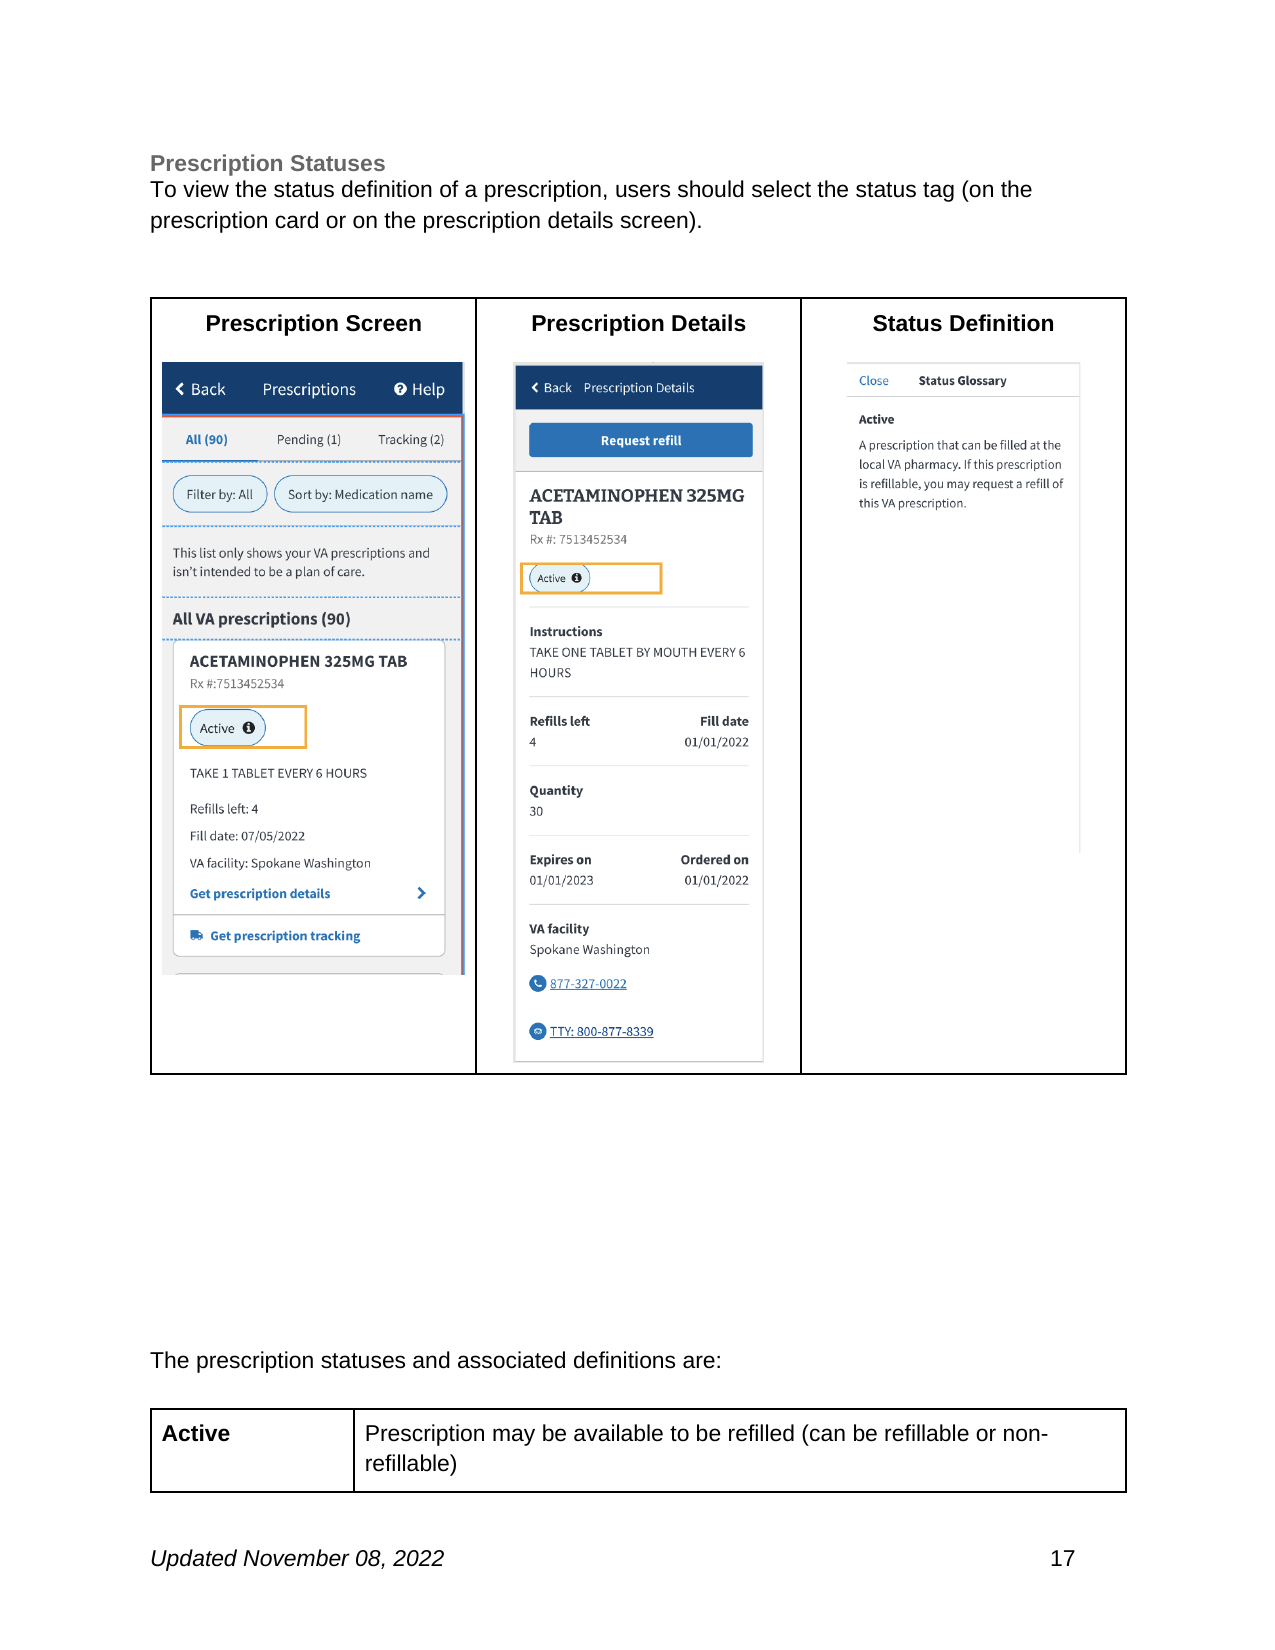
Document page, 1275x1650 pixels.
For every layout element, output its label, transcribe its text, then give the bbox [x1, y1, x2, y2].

text The prescription statuses and associated definitions are: [150, 1347, 1125, 1373]
table_header Active [152, 1410, 353, 1491]
table_header Prescription Details [477, 299, 800, 1073]
text To view the status definition of a prescription, users should select the status tag (on the prescription card or on the prescription details screen). [150, 176, 1125, 233]
table_header Status Definition [802, 299, 1125, 1073]
text Prescription Statuses [150, 150, 1125, 176]
picture [162, 362, 465, 975]
picture [846, 362, 1081, 853]
table_header Prescription Screen [152, 299, 475, 1073]
picture [513, 362, 764, 1063]
table_header Prescription may be available to be refilled (can be refillable or non-refillable) [355, 1410, 1125, 1491]
